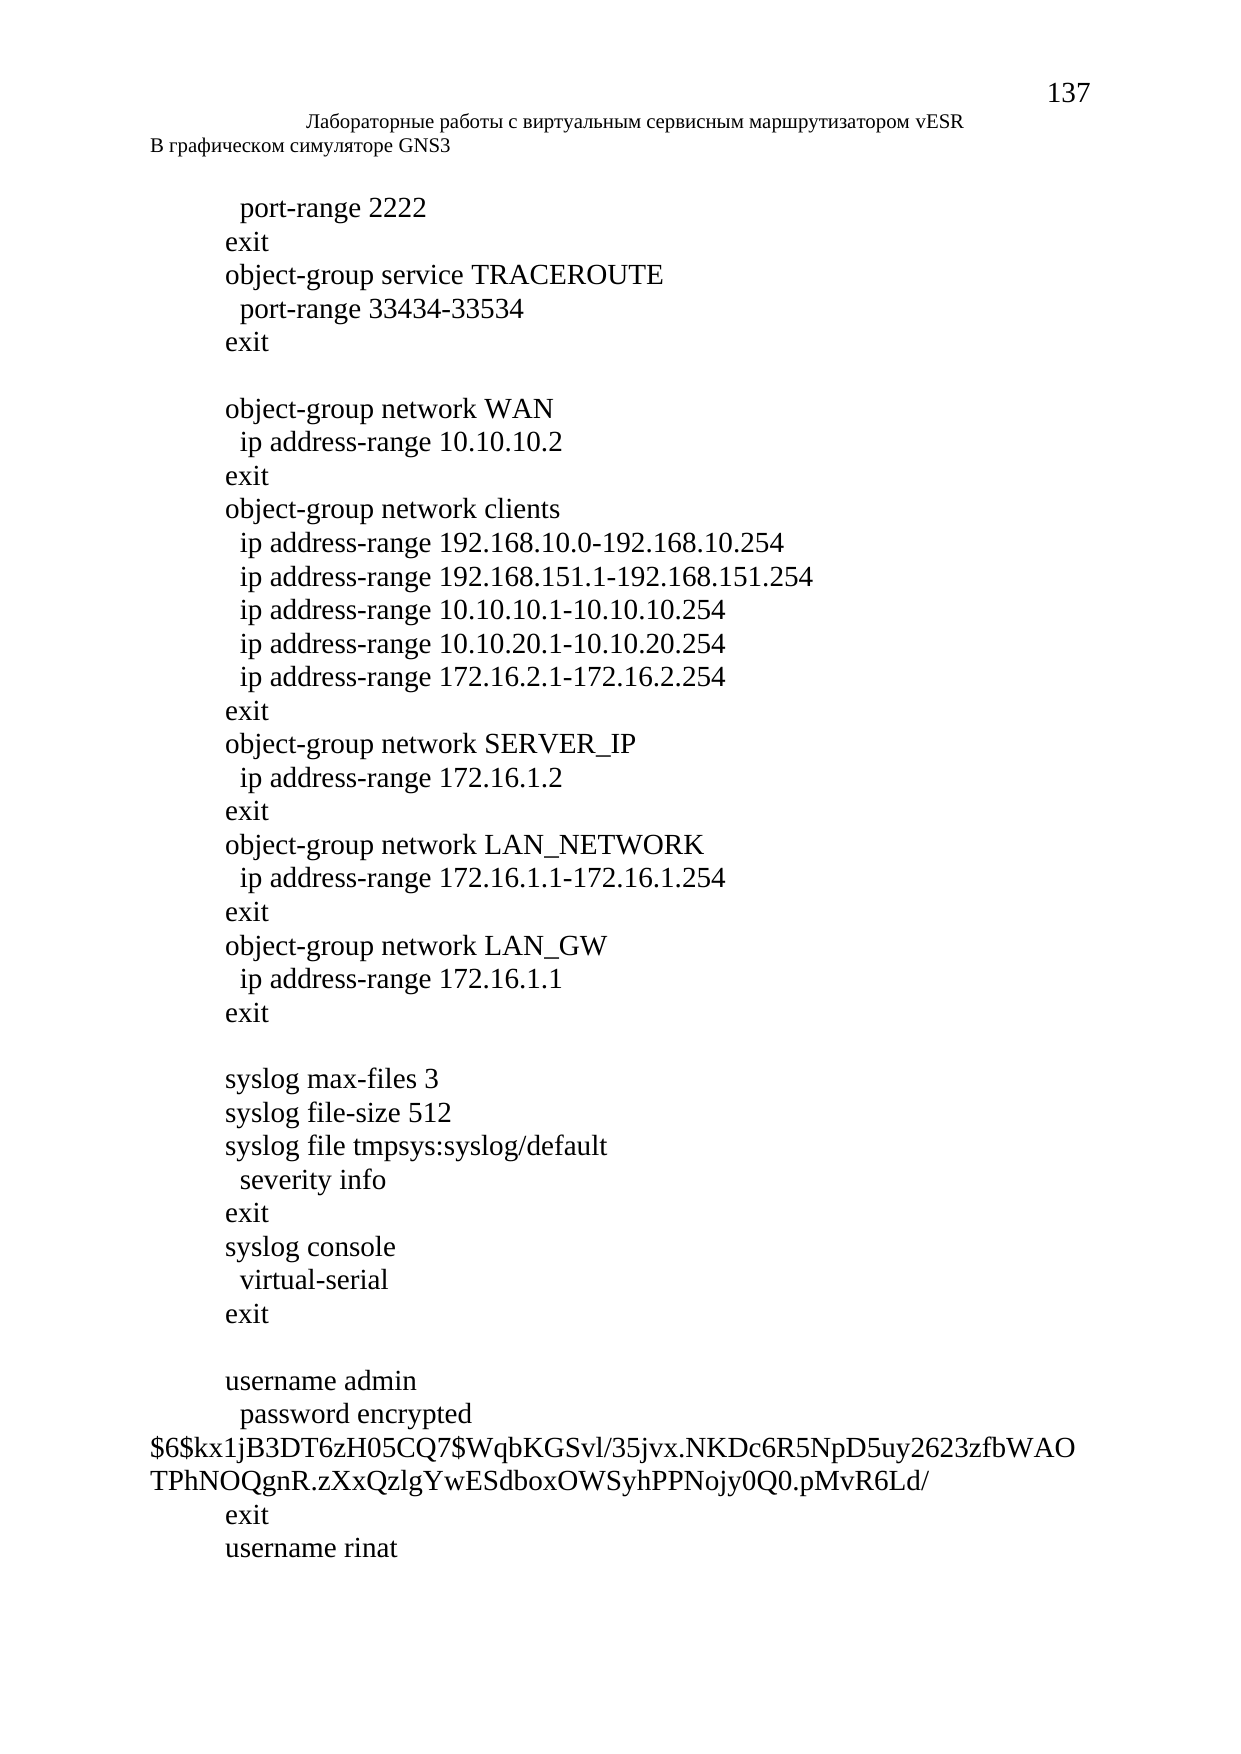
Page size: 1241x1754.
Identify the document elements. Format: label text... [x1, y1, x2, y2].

text ip address-range 192.168.151.1-192.168.151.254 [150, 559, 1090, 592]
text exit [150, 693, 1090, 726]
text syslog console [150, 1229, 1090, 1262]
text object-group network LAN_NETWORK [150, 827, 1090, 861]
text exit [150, 995, 1090, 1028]
text syslog max-files 3 [150, 1061, 1090, 1095]
text username rinat [150, 1530, 1090, 1564]
text ip address-range 172.16.1.2 [150, 760, 1090, 793]
text exit [150, 1497, 1090, 1530]
text object-group network SERVER_IP [150, 726, 1090, 760]
text severity info [150, 1162, 1090, 1195]
text exit [150, 793, 1090, 827]
text username admin [150, 1363, 1090, 1396]
text syslog file-size 512 [150, 1095, 1090, 1128]
text object-group network clients [150, 492, 1090, 525]
text ip address-range 10.10.10.2 [150, 424, 1090, 458]
text object-group network WAN [150, 391, 1090, 424]
text ip address-range 10.10.20.1-10.10.20.254 [150, 626, 1090, 659]
text virtual-serial [150, 1262, 1090, 1296]
text exit [150, 894, 1090, 928]
text exit [150, 324, 1090, 358]
text ip address-range 172.16.1.1-172.16.1.254 [150, 861, 1090, 894]
text exit [150, 1195, 1090, 1229]
text port-range 33434-33534 [150, 291, 1090, 324]
text ip address-range 172.16.1.1 [150, 961, 1090, 995]
text ip address-range 10.10.10.1-10.10.10.254 [150, 592, 1090, 626]
text syslog file tmpsys:syslog/default [150, 1128, 1090, 1162]
text password encrypted $6$kx1jB3DT6zH05CQ7$WqbKGSvl/35jvx.NKDc6R5NpD5uy2623zfbWAOTPhNOQgnR.zXxQzlgYwESdboxOWSyhPPNojy0Q0.pMvR6Ld/ [150, 1396, 1090, 1497]
text exit [150, 224, 1090, 257]
text exit [150, 1296, 1090, 1329]
text exit [150, 458, 1090, 492]
text ip address-range 192.168.10.0-192.168.10.254 [150, 525, 1090, 559]
text ip address-range 172.16.2.1-172.16.2.254 [150, 659, 1090, 693]
text object-group network LAN_GW [150, 928, 1090, 961]
text port-range 2222 [150, 190, 1090, 224]
text object-group service TRACEROUTE [150, 257, 1090, 291]
